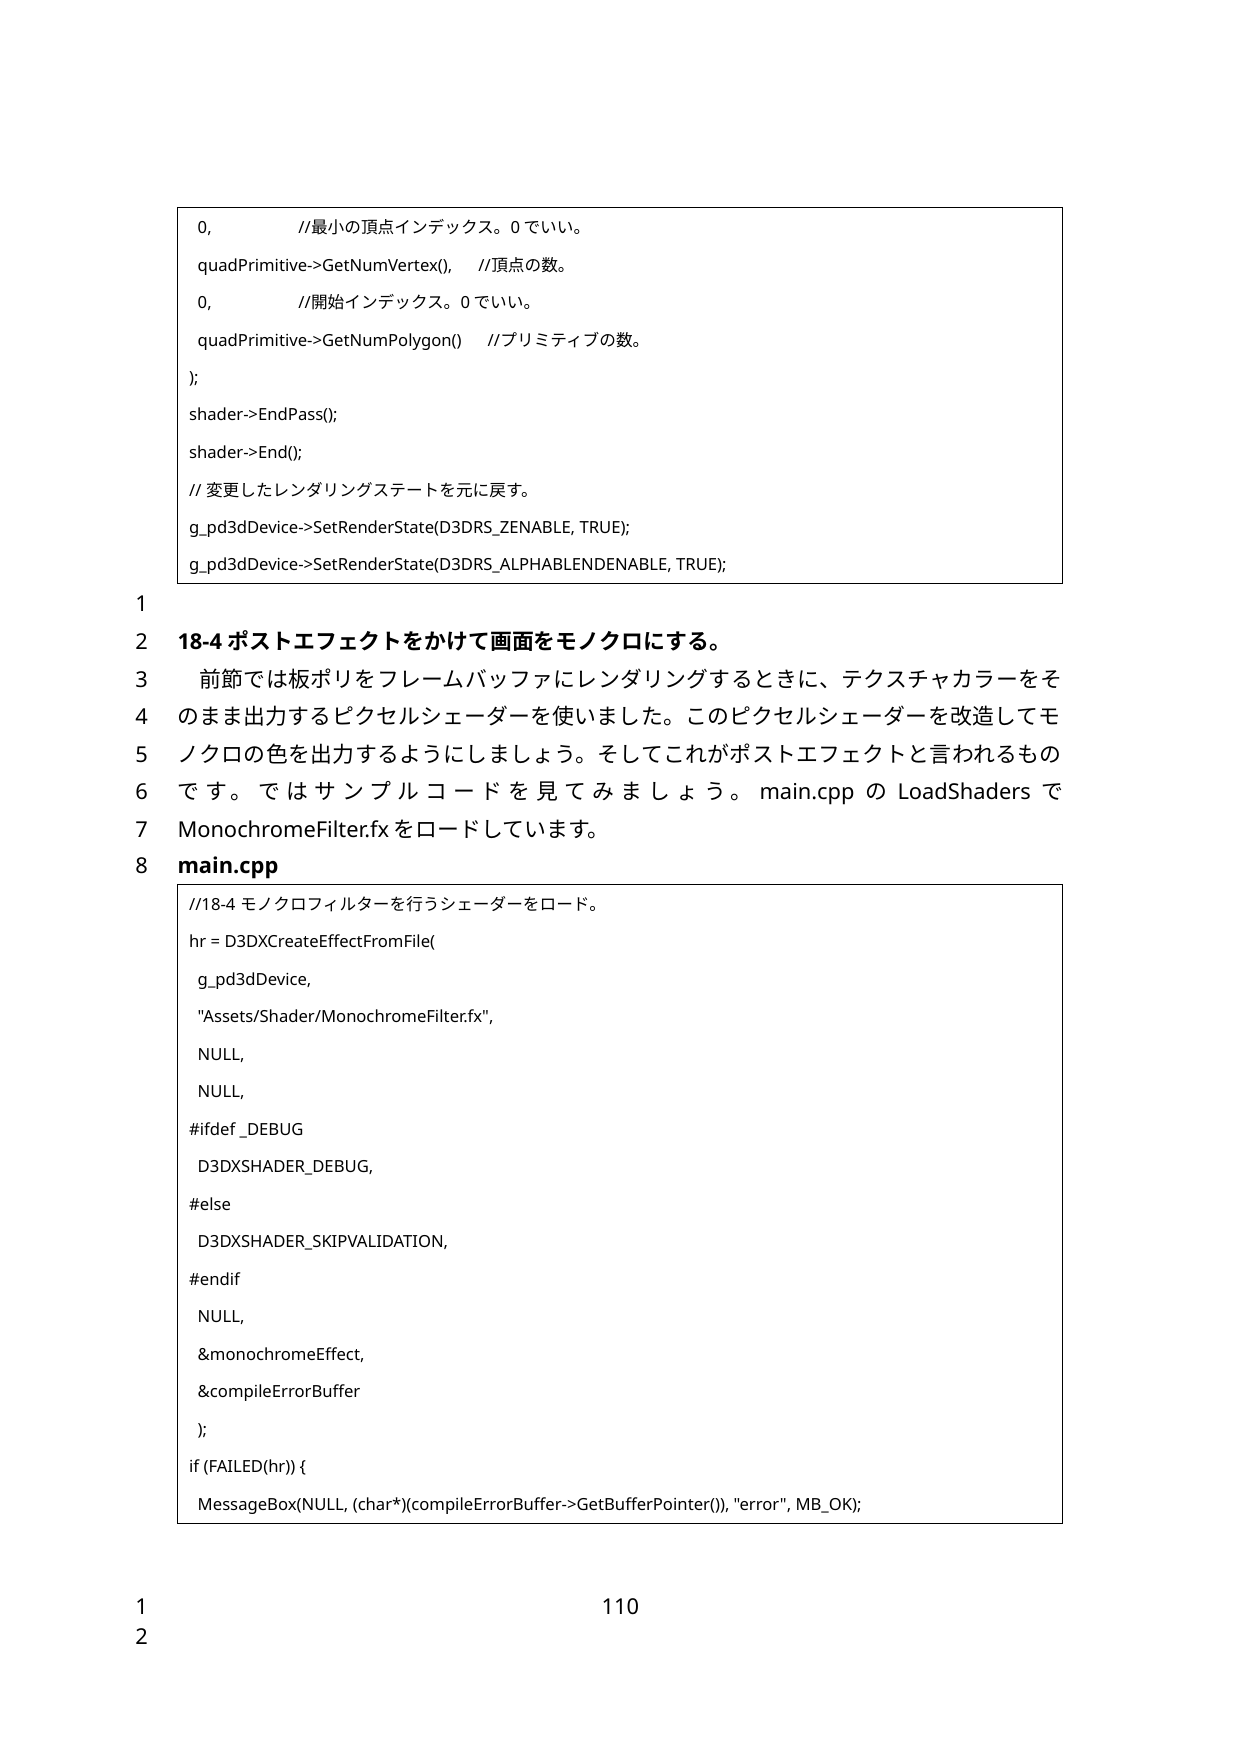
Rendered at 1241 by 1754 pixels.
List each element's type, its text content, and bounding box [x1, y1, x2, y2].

text main.cpp [177, 846, 1063, 884]
text 18-4 ポストエフェクトをかけて画面をモノクロにする。 [177, 621, 1063, 659]
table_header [178, 885, 1062, 1522]
text 前節では板ポリをフレームバッファにレンダリングするときに、テクスチャカラーをそのまま出力するピクセルシェーダーを使いました。このピクセルシェーダーを改造してモノクロの色を出力するようにしましょう。そしてこれがポストエフェクトと言われるものです。ではサンプルコードを見てみましょう。main.cppのLoadShadersでMonochromeFilter.fxをロードしています。 [177, 659, 1063, 846]
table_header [178, 208, 1062, 583]
